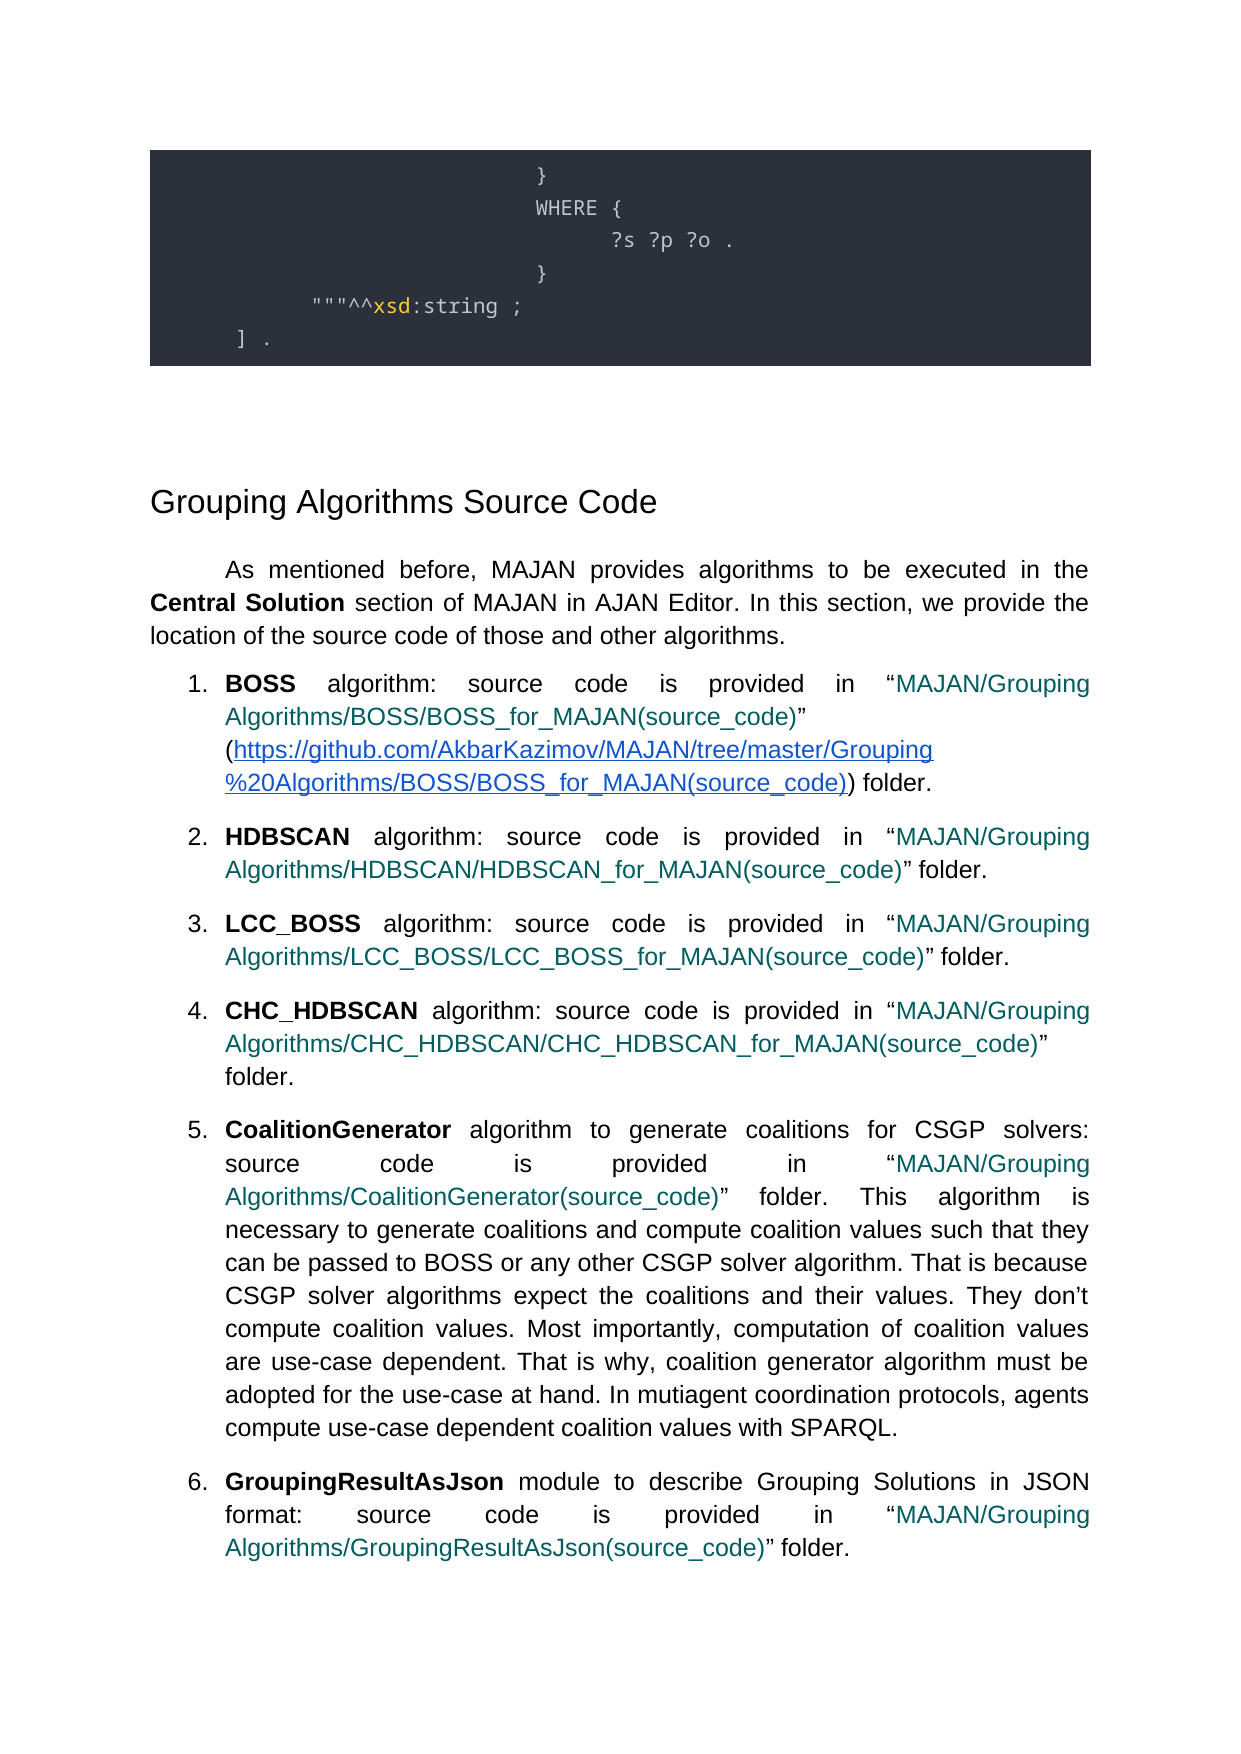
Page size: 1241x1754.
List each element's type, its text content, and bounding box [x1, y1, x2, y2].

list GroupingResultAsJson module to describe Grouping Solutions in JSON format: source code is provided in “MAJAN/Grouping Algorithms/GroupingResultAsJson(source_code)” folder. [187, 1467, 1090, 1561]
list CoalitionGenerator algorithm to generate coalitions for CSGP solvers: source code is provided in “MAJAN/Grouping Algorithms/CoalitionGenerator(source_code)” folder. This algorithm is necessary to generate coalitions and compute coalition values such that they can be passed to BOSS or any other CSGP solver algorithm. That is because CSGP solver algorithms expect the coalitions and their values. They don’t compute coalition values. Most importantly, computation of coalition values are use-case dependent. That is why, coalition generator algorithm must be adopted for the use-case at hand. In mutiagent coordination protocols, agents compute use-case dependent coalition values with SPARQL. [187, 1116, 1090, 1441]
list CHC_HDBSCAN algorithm: source code is provided in “MAJAN/Grouping Algorithms/CHC_HDBSCAN/CHC_HDBSCAN_for_MAJAN(source_code)” folder. [187, 996, 1090, 1090]
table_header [150, 150, 1091, 366]
text As mentioned before, MAJAN provides algorithms to be executed in the Central Solution section of MAJAN in AJAN Editor. In this section, we provide the location of the source code of those and other algorithms. [150, 555, 1090, 650]
list LCC_BOSS algorithm: source code is provided in “MAJAN/Grouping Algorithms/LCC_BOSS/LCC_BOSS_for_MAJAN(source_code)” folder. [187, 909, 1090, 971]
list BOSS algorithm: source code is provided in “MAJAN/Grouping Algorithms/BOSS/BOSS_for_MAJAN(source_code)” (https://github.com/AkbarKazimov/MAJAN/tree/master/Grouping%20Algorithms/BOSS/BOSS_for_MAJAN(source_code)) folder. [187, 669, 1090, 797]
list HDBSCAN algorithm: source code is provided in “MAJAN/Grouping Algorithms/HDBSCAN/HDBSCAN_for_MAJAN(source_code)” folder. [187, 822, 1090, 884]
subtitle Grouping Algorithms Source Code [150, 482, 1090, 521]
